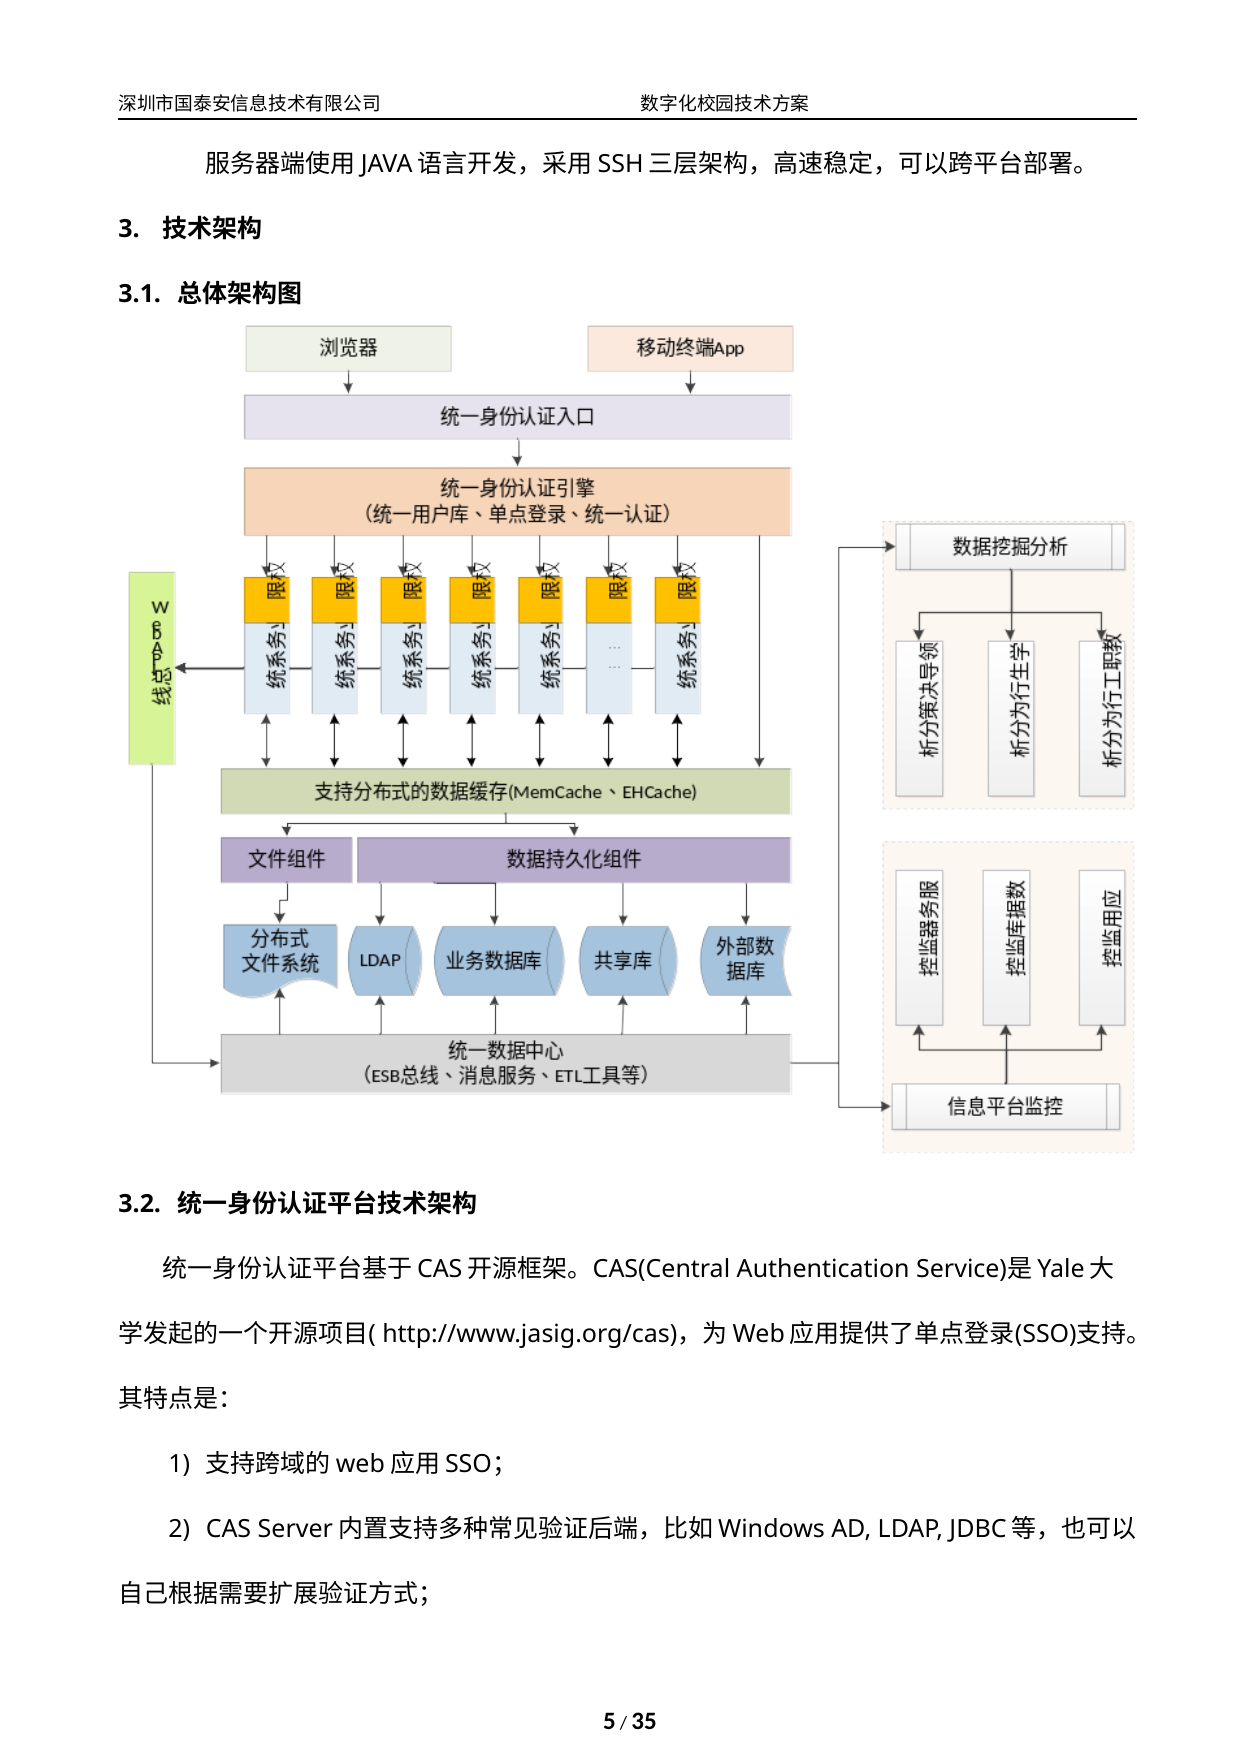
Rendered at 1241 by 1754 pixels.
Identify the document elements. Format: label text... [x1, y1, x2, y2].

text 统一身份认证平台基于CAS开源框架。CAS(Central Authentication Service)是Yale大学发起的一个开源项目( http://www.jasig.org/cas)，为Web应用提供了单点登录(SSO)支持。其特点是： [118, 1234, 1137, 1429]
list 总体架构图 [118, 259, 1137, 324]
list 支持跨域的web应用SSO； [118, 1429, 1137, 1494]
list 技术架构 [118, 194, 1137, 259]
text 服务器端使用JAVA语言开发，采用SSH三层架构，高速稳定，可以跨平台部署。 [156, 129, 1137, 194]
list CAS Server内置支持多种常见验证后端，比如Windows AD, LDAP, JDBC等，也可以自己根据需要扩展验证方式； [118, 1494, 1137, 1624]
list 统一身份认证平台技术架构 [118, 1169, 1137, 1234]
